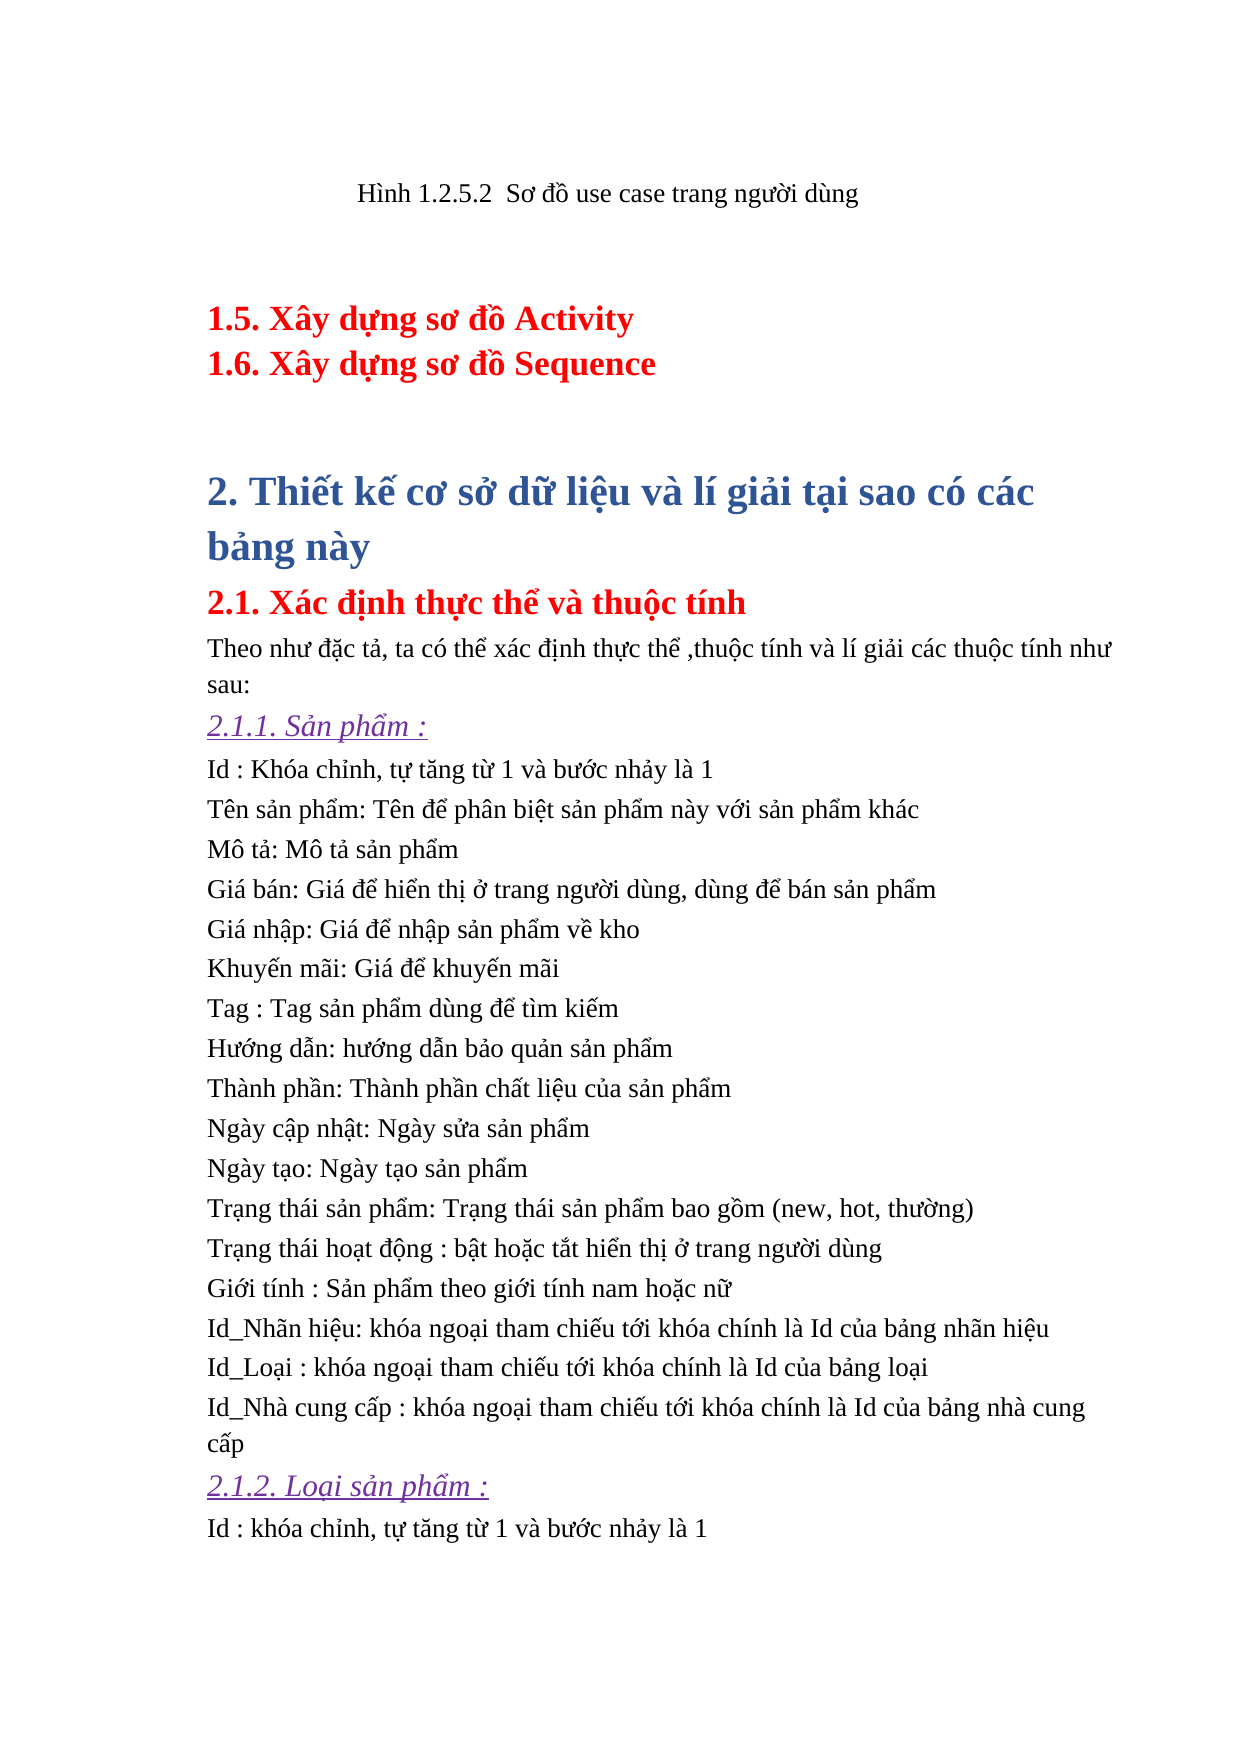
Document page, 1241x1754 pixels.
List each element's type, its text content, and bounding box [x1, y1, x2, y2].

subtitle 2. Thiết kế cơ sở dữ liệu và lí giải tại sao có các bảng này [207, 467, 1122, 570]
text Tên sản phẩm: Tên để phân biệt sản phẩm này với sản phẩm khác [207, 793, 1122, 824]
text Tag : Tag sản phẩm dùng để tìm kiếm [207, 992, 1122, 1024]
text Trạng thái sản phẩm: Trạng thái sản phẩm bao gồm (new, hot, thường) [207, 1192, 1122, 1223]
text Giới tính : Sản phẩm theo giới tính nam hoặc nữ [207, 1272, 1122, 1303]
text Id_Nhãn hiệu: khóa ngoại tham chiếu tới khóa chính là Id của bảng nhãn hiệu [207, 1312, 1122, 1343]
text Giá bán: Giá để hiển thị ở trang người dùng, dùng để bán sản phẩm [207, 873, 1122, 904]
text Id_Loại : khóa ngoại tham chiếu tới khóa chính là Id của bảng loại [207, 1352, 1122, 1383]
text Id_Nhà cung cấp : khóa ngoại tham chiếu tới khóa chính là Id của bảng nhà cung cấp [207, 1391, 1122, 1458]
text Theo như đặc tả, ta có thể xác định thực thể ,thuộc tính và lí giải các thuộc tính như sau: [207, 632, 1122, 699]
subtitle 2.1.2. Loại sản phẩm : [207, 1467, 1122, 1503]
text Hướng dẫn: hướng dẫn bảo quản sản phẩm [207, 1032, 1122, 1063]
subtitle 2.1.1. Sản phẩm : [207, 708, 1122, 744]
text Thành phần: Thành phần chất liệu của sản phẩm [207, 1072, 1122, 1103]
text Id : khóa chỉnh, tự tăng từ 1 và bước nhảy là 1 [207, 1512, 1122, 1544]
text Trạng thái hoạt động : bật hoặc tắt hiển thị ở trang người dùng [207, 1232, 1122, 1263]
text Ngày cập nhật: Ngày sửa sản phẩm [207, 1112, 1122, 1143]
subtitle 1.5. Xây dựng sơ đồ Activity [207, 297, 1122, 338]
text Ngày tạo: Ngày tạo sản phẩm [207, 1152, 1122, 1183]
text Id : Khóa chỉnh, tự tăng từ 1 và bước nhảy là 1 [207, 753, 1122, 784]
text Hình 1.2.5.2 Sơ đồ use case trang người dùng [357, 177, 1122, 208]
subtitle 2.1. Xác định thực thể và thuộc tính [207, 581, 1122, 622]
text Mô tả: Mô tả sản phẩm [207, 833, 1122, 864]
text Khuyến mãi: Giá để khuyến mãi [207, 953, 1122, 984]
text Giá nhập: Giá để nhập sản phẩm về kho [207, 913, 1122, 944]
subtitle 1.6. Xây dựng sơ đồ Sequence [207, 342, 1122, 383]
